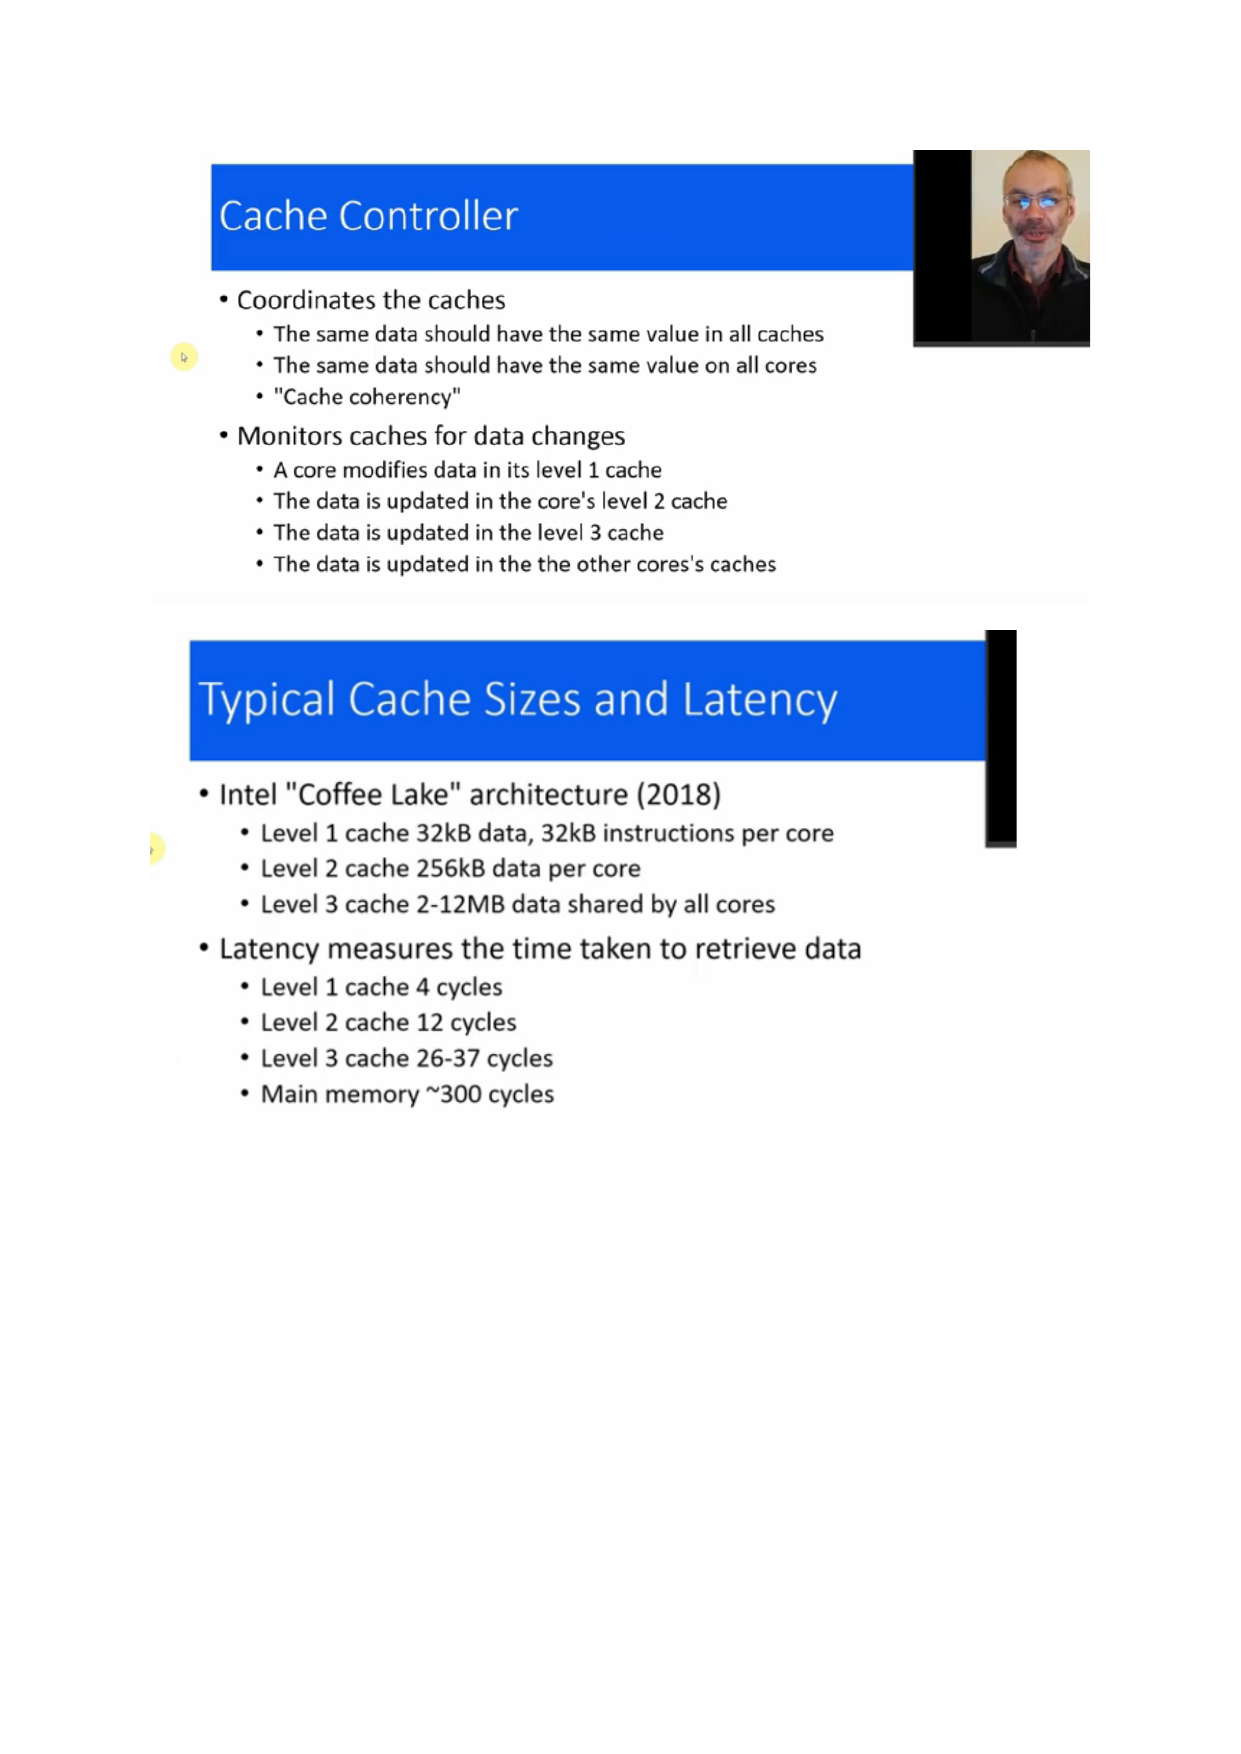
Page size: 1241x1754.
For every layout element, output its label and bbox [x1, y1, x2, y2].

picture [150, 630, 1017, 1128]
picture [150, 150, 1091, 603]
